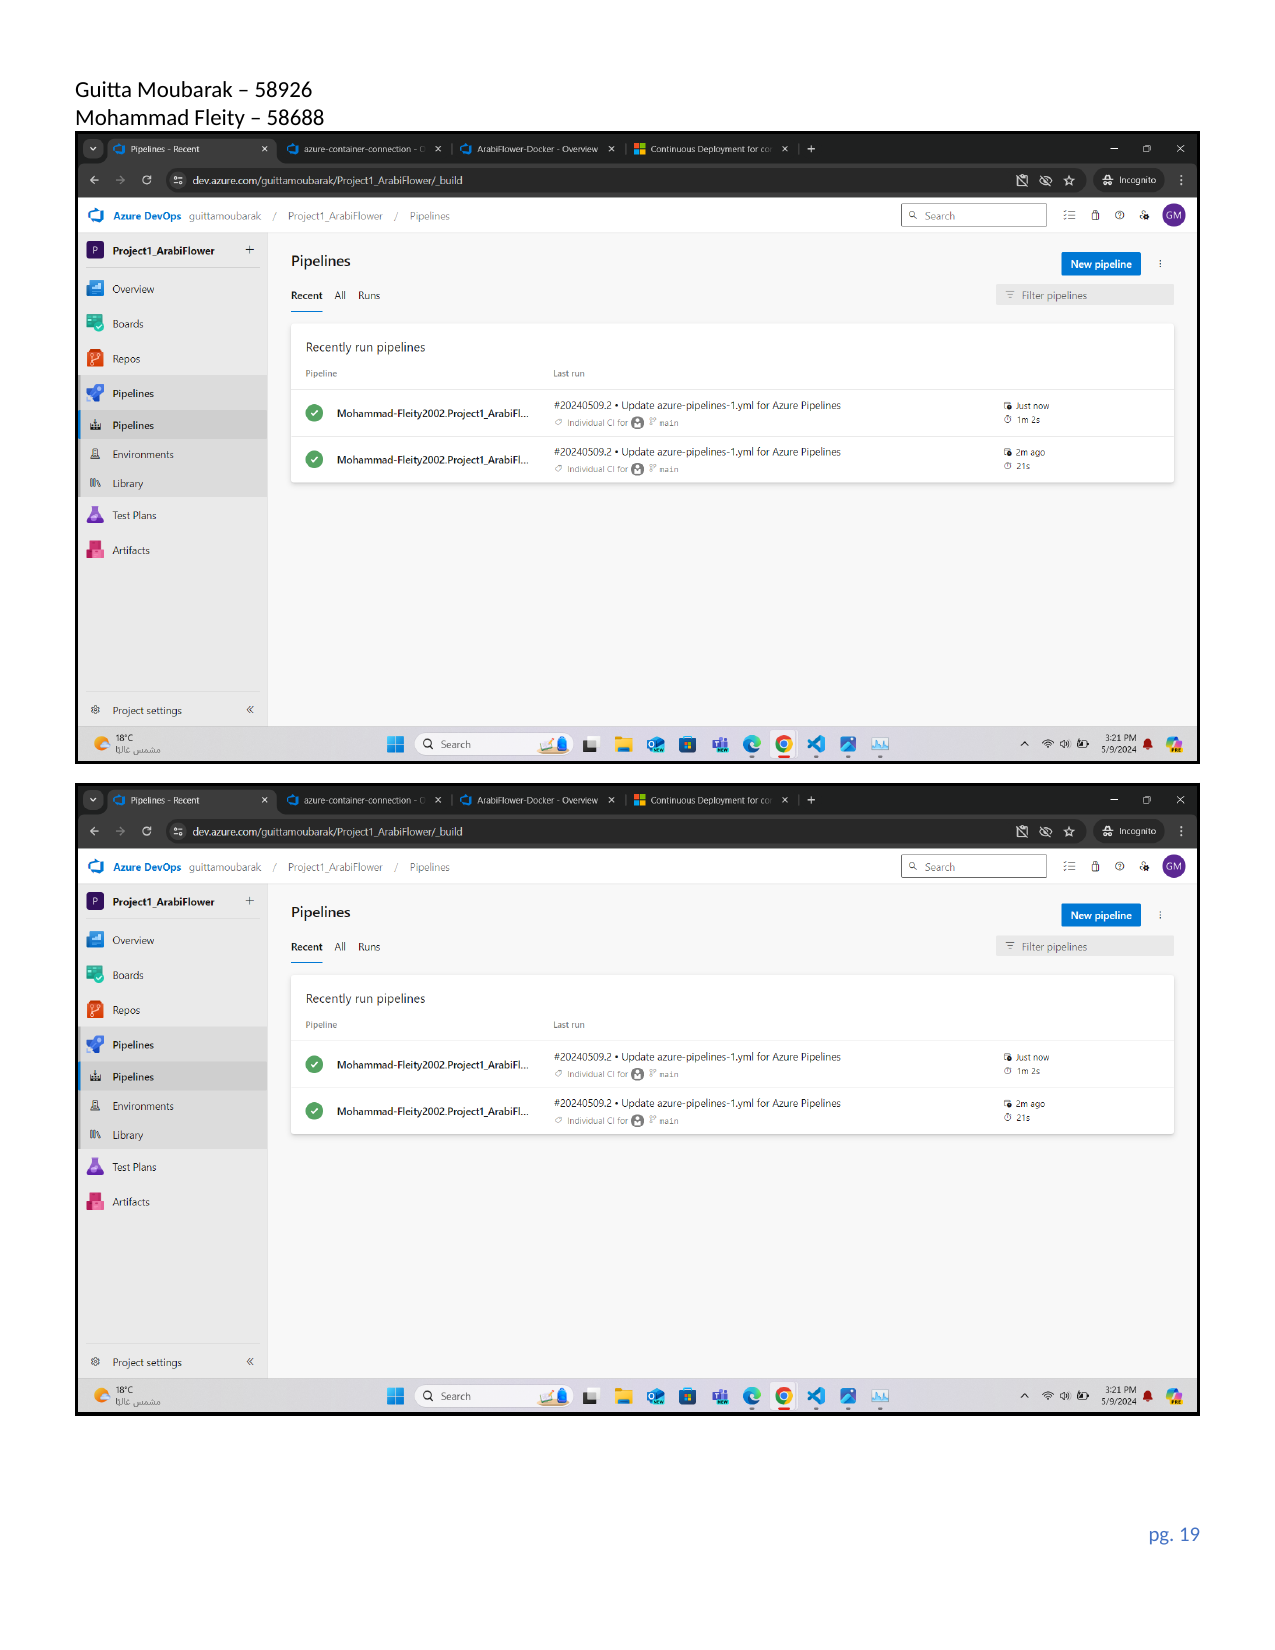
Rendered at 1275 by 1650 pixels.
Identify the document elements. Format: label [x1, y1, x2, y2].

picture [78, 786, 1197, 1412]
picture [78, 134, 1197, 761]
